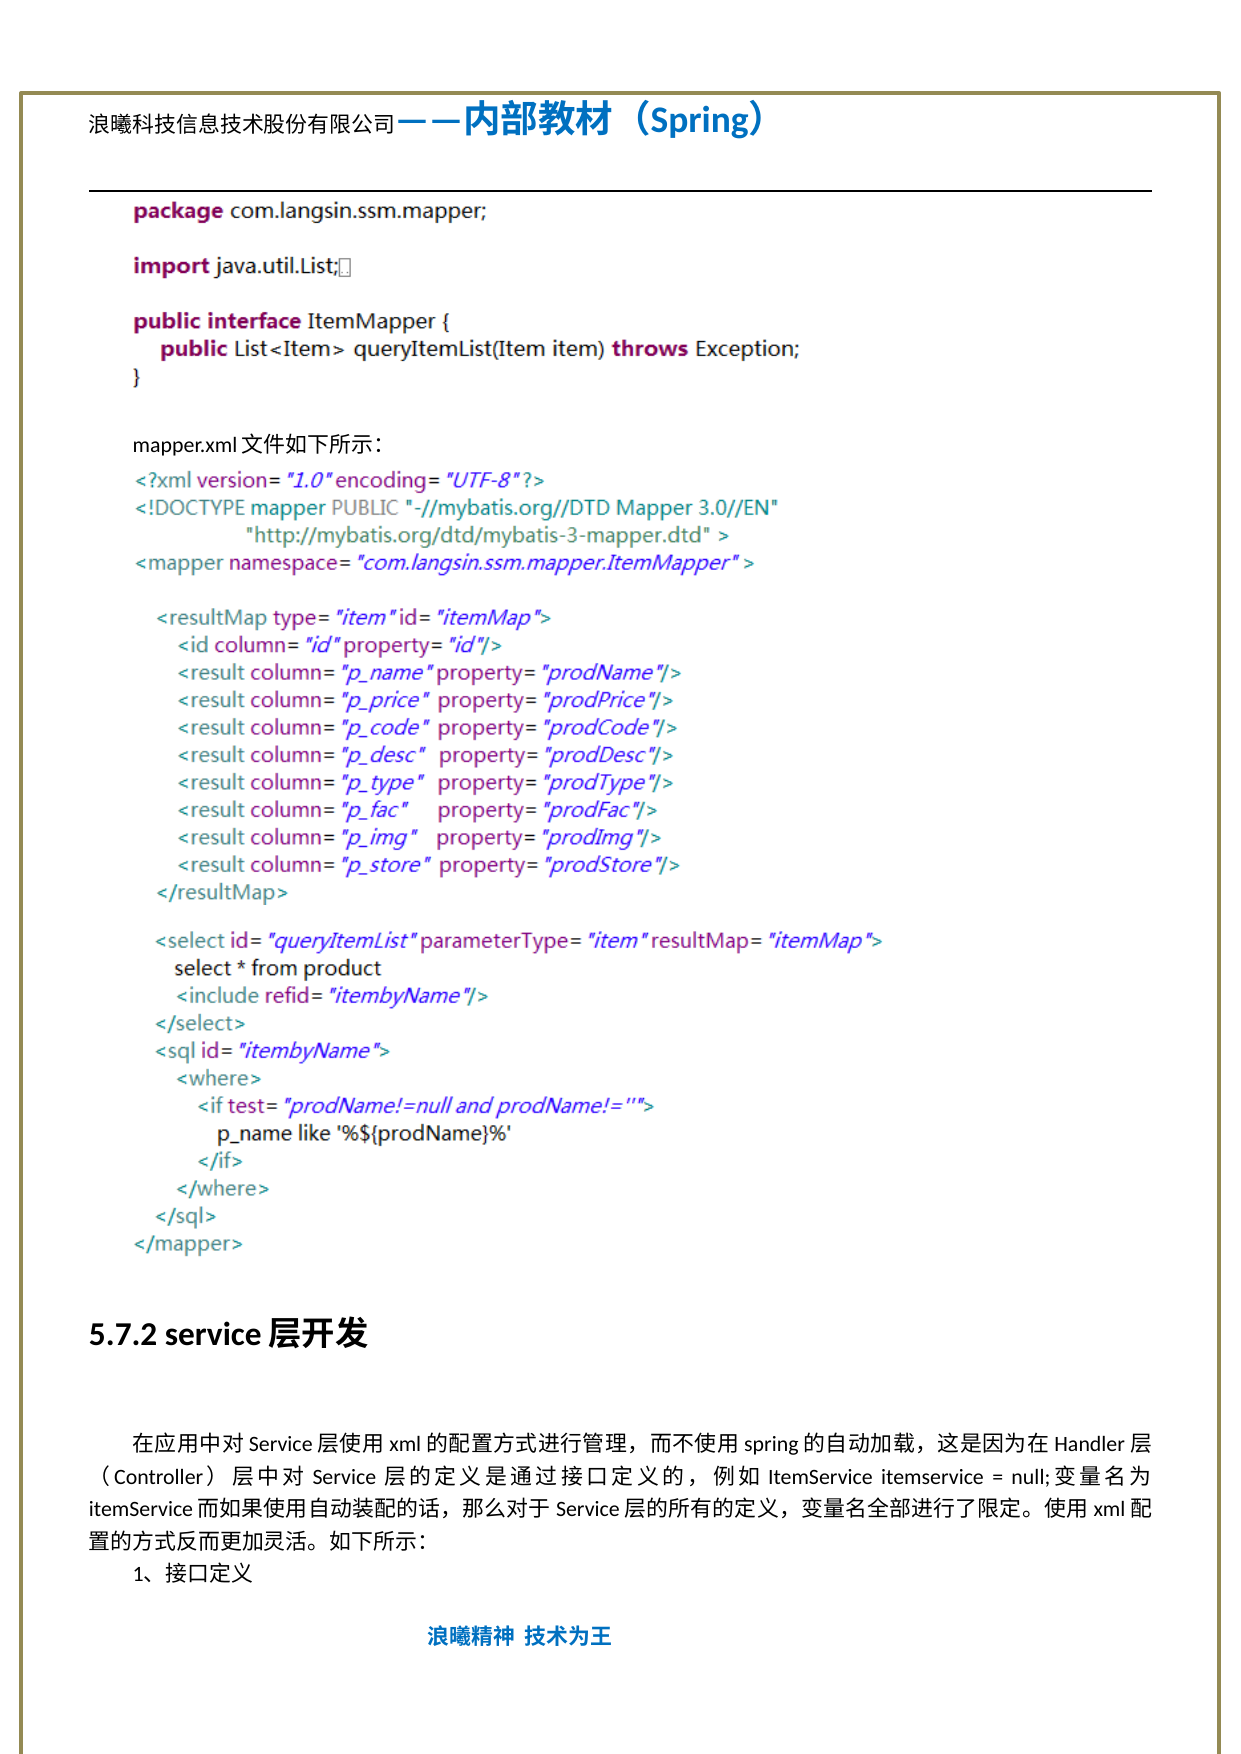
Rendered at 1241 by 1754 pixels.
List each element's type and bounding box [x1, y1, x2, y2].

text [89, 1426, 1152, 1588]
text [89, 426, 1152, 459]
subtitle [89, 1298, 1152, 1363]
picture [132, 198, 836, 395]
picture [132, 467, 961, 905]
picture [132, 927, 927, 1259]
